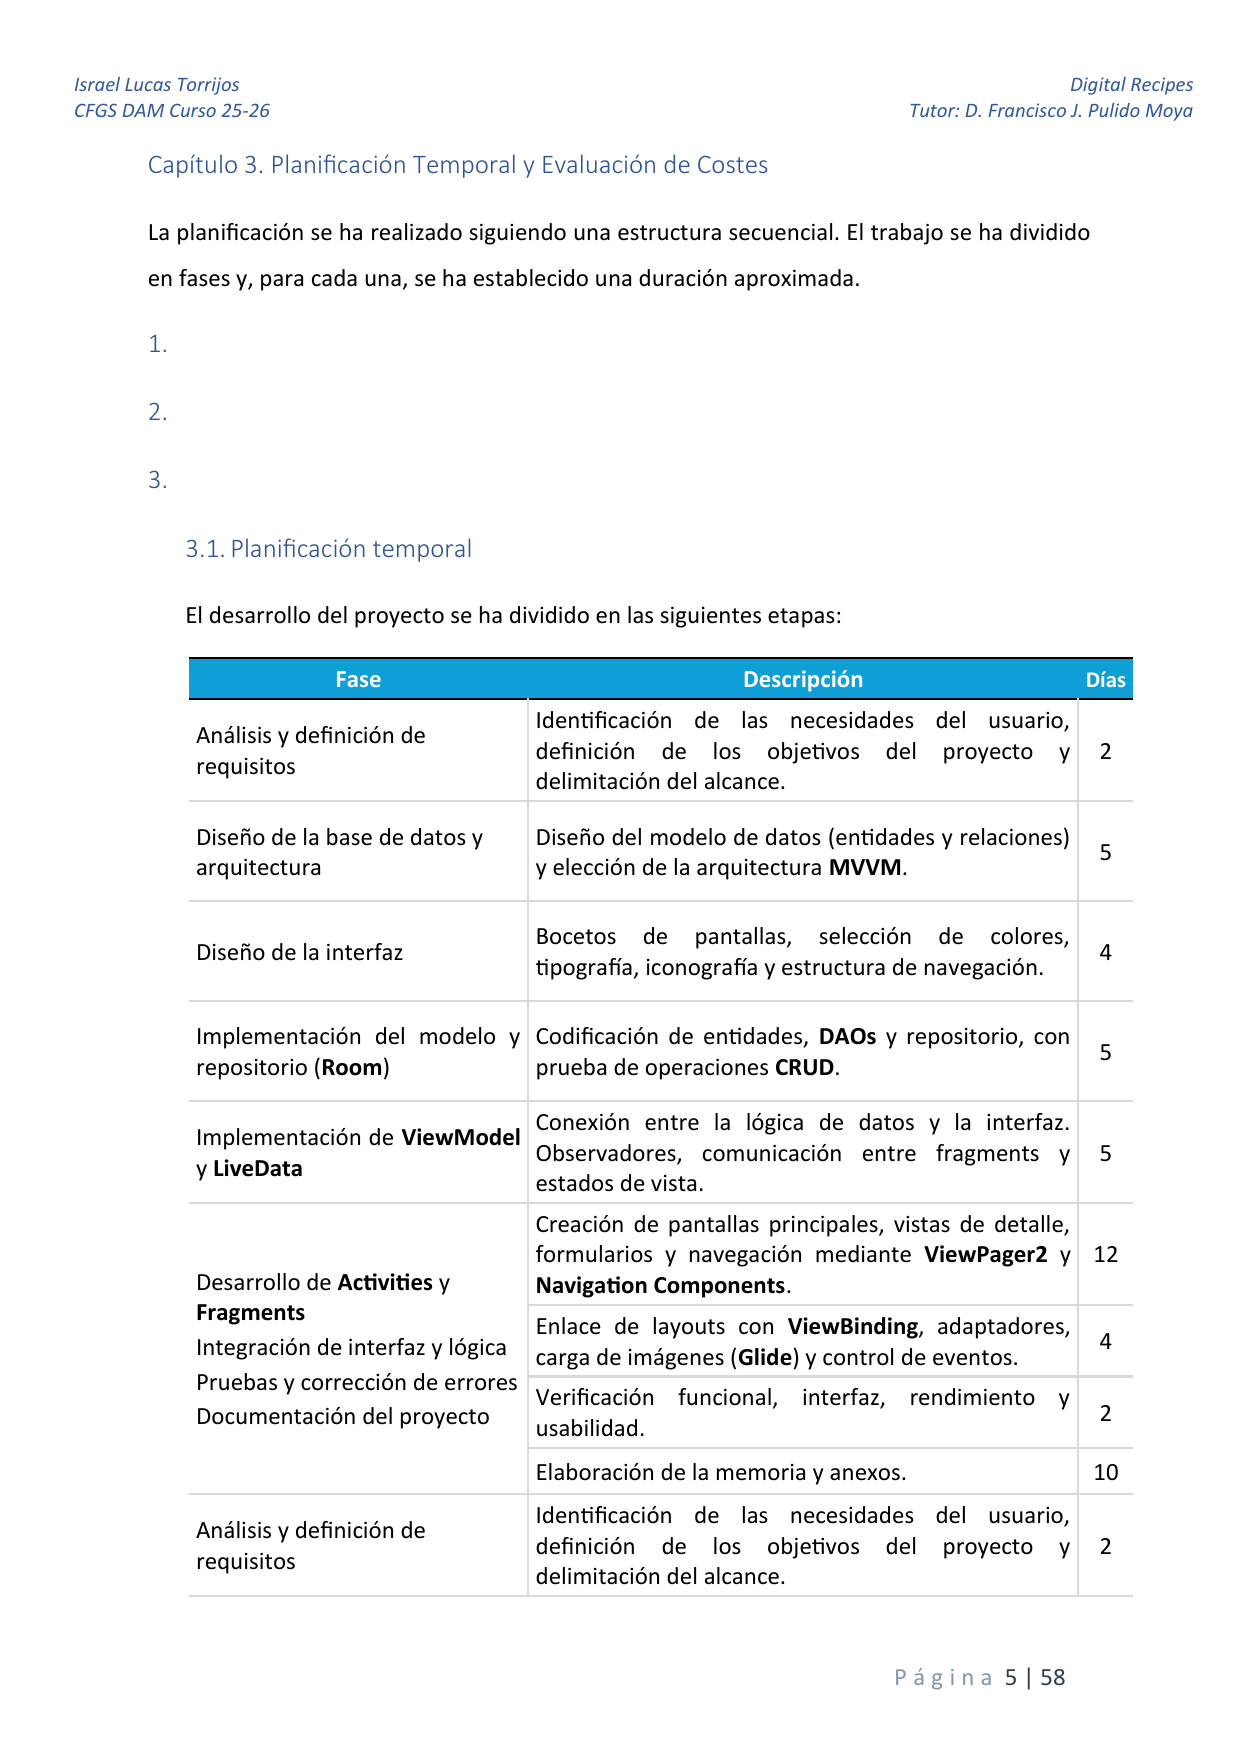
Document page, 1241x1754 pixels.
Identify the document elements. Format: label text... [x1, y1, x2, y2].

table_cell 2 [1079, 700, 1133, 800]
table_cell Identificación de las necesidades del usuario, definición de los objetivos del proyecto y delimitación del alcance. [529, 1495, 1077, 1595]
table_cell 12 [1079, 1204, 1133, 1304]
table_cell 4 [1079, 902, 1133, 1000]
table_cell Implementación de ViewModel y LiveData [189, 1102, 527, 1202]
table_cell Elaboración de la memoria y anexos. [529, 1449, 1077, 1493]
table_cell 5 [1079, 1102, 1133, 1202]
table_cell 5 [1079, 802, 1133, 900]
table_cell Creación de pantallas principales, vistas de detalle, formularios y navegación mediante ViewPager2 y Navigation Components. [529, 1204, 1077, 1304]
table_cell 2 [1079, 1495, 1133, 1595]
table_cell Implementación del modelo y repositorio (Room) [189, 1002, 527, 1100]
table_cell Análisis y definición de requisitos [189, 1495, 527, 1595]
table_cell Diseño del modelo de datos (entidades y relaciones) y elección de la arquitectura MVVM. [529, 802, 1077, 900]
subtitle Planificación temporal [185, 531, 1092, 564]
table_header Fase [189, 659, 528, 698]
table_cell Bocetos de pantallas, selección de colores, tipografía, iconografía y estructura de navegación. [529, 902, 1077, 1000]
subtitle Capítulo 3. Planificación Temporal y Evaluación de Costes [148, 148, 1092, 181]
table_cell Conexión entre la lógica de datos y la interfaz. Observadores, comunicación entre fragments y estados de vista. [529, 1102, 1077, 1202]
table_cell 4 [1079, 1306, 1133, 1375]
table_cell Diseño de la base de datos y arquitectura [189, 802, 527, 900]
table_cell Identificación de las necesidades del usuario, definición de los objetivos del proyecto y delimitación del alcance. [529, 700, 1077, 800]
table_cell Enlace de layouts con ViewBinding, adaptadores, carga de imágenes (Glide) y control de eventos. [529, 1306, 1077, 1375]
table_cell 5 [1079, 1002, 1133, 1100]
table_cell Desarrollo de Activities y Fragments Integración de interfaz y lógica Pruebas y corrección de errores Documentación del proyecto [189, 1204, 527, 1493]
table_cell Verificación funcional, interfaz, rendimiento y usabilidad. [529, 1378, 1077, 1447]
table_cell Diseño de la interfaz [189, 902, 527, 1000]
table_header Descripción [528, 659, 1078, 698]
table_cell 2 [1079, 1378, 1133, 1447]
table_cell Análisis y definición de requisitos [189, 700, 527, 800]
table_cell 10 [1079, 1449, 1133, 1493]
text La planificación se ha realizado siguiendo una estructura secuencial. El trabajo se ha dividido en fases y, para cada una, se ha establecido una duración aproximada. [148, 216, 1092, 292]
table_header Días [1078, 659, 1133, 698]
table_cell Codificación de entidades, DAOs y repositorio, con prueba de operaciones CRUD. [529, 1002, 1077, 1100]
text El desarrollo del proyecto se ha dividido en las siguientes etapas: [185, 599, 1092, 629]
